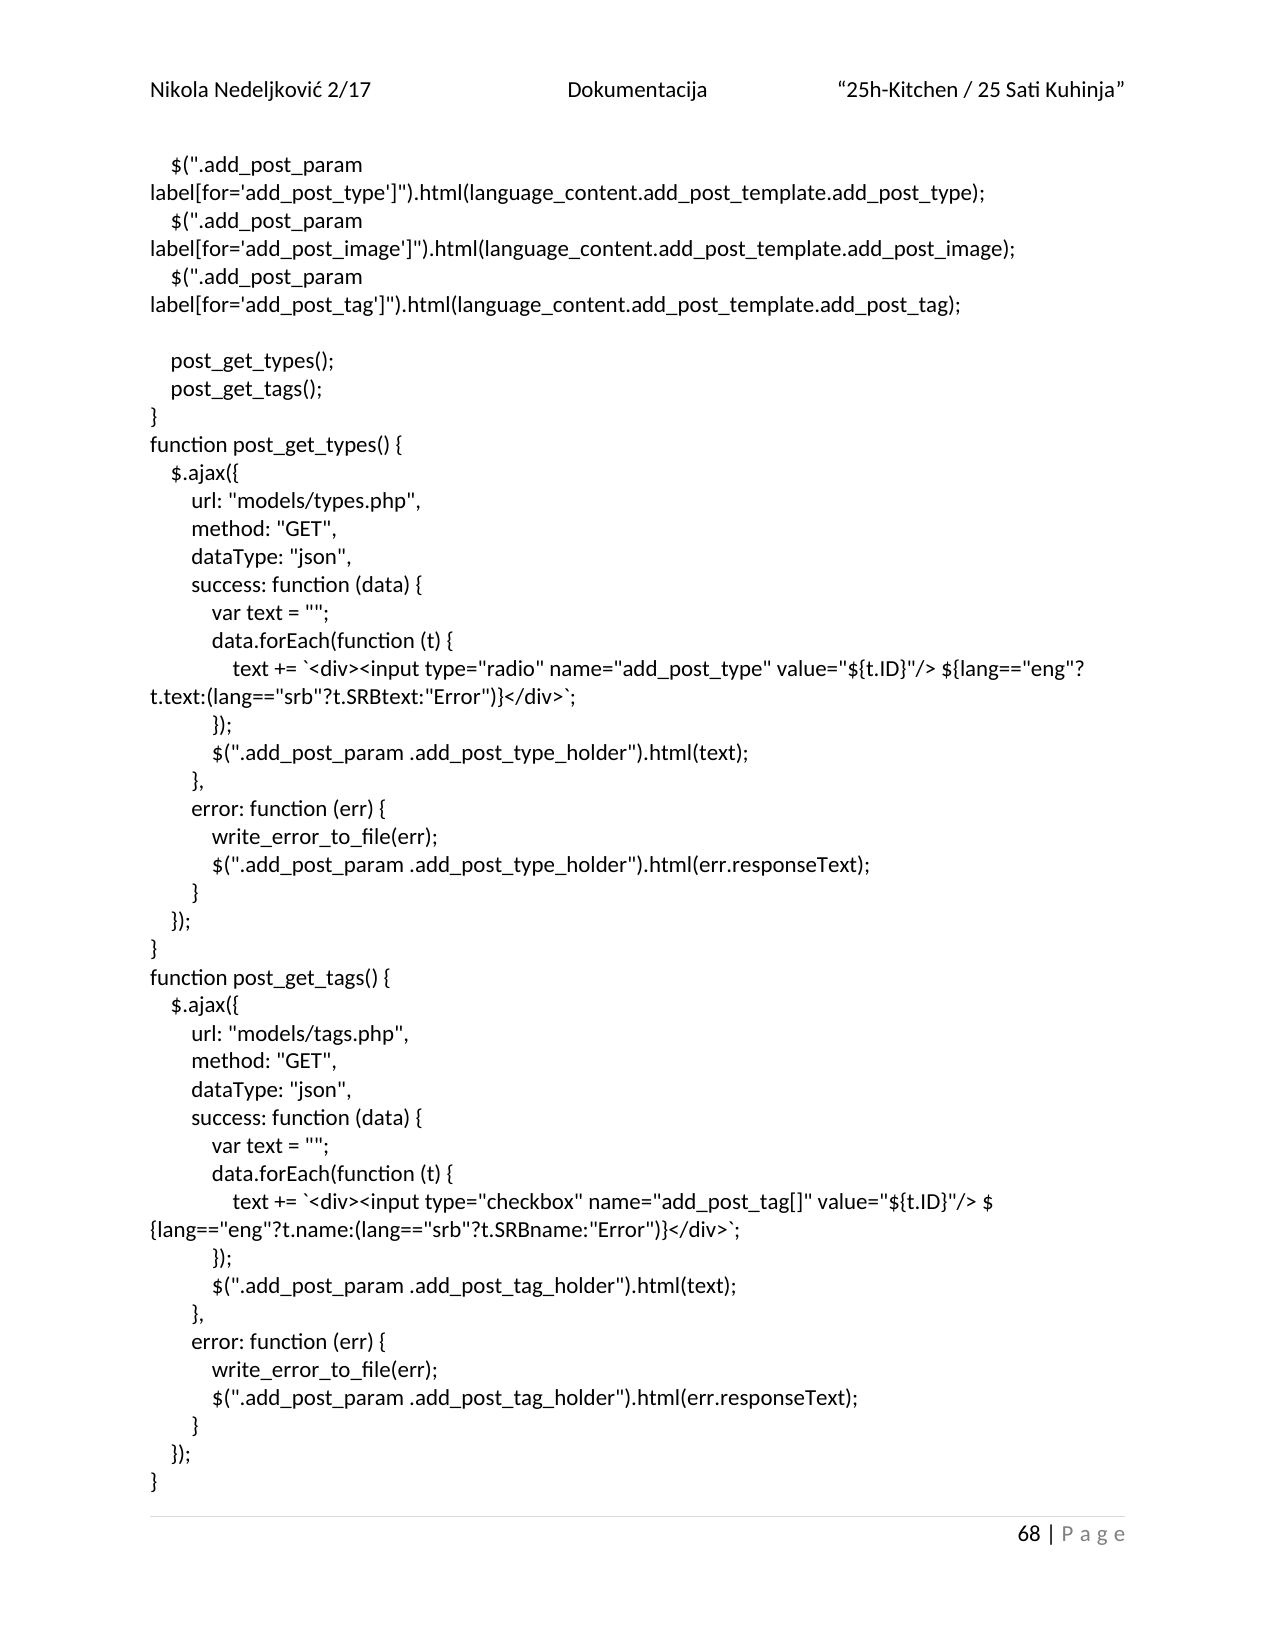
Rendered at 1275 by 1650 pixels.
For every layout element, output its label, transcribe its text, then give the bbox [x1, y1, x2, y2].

text text += `<div><input type="radio" name="add_post_type" value="${t.ID}"/> ${lang=="eng"?t.text:(lang=="srb"?t.SRBtext:"Error")}</div>`; [150, 654, 1125, 710]
text $(".add_post_param .add_post_tag_holder").html(err.responseText); [150, 1383, 1125, 1411]
text $(".add_post_param .add_post_type_holder").html(err.responseText); [150, 851, 1125, 878]
text method: "GET", [150, 1047, 1125, 1075]
text } [150, 1411, 1125, 1439]
text post_get_types(); [150, 346, 1125, 374]
text data.forEach(function (t) { [150, 626, 1125, 654]
text } [150, 878, 1125, 907]
text $(".add_post_param label[for='add_post_image']").html(language_content.add_post_template.add_post_image); [150, 206, 1125, 262]
text $.ajax({ [150, 991, 1125, 1019]
text text += `<div><input type="checkbox" name="add_post_tag[]" value="${t.ID}"/> ${lang=="eng"?t.name:(lang=="srb"?t.SRBname:"Error")}</div>`; [150, 1187, 1125, 1243]
text url: "models/tags.php", [150, 1019, 1125, 1047]
text var text = ""; [150, 598, 1125, 626]
text success: function (data) { [150, 570, 1125, 598]
text dataType: "json", [150, 542, 1125, 570]
text }, [150, 766, 1125, 794]
text data.forEach(function (t) { [150, 1159, 1125, 1187]
text }, [150, 1299, 1125, 1327]
text $(".add_post_param .add_post_type_holder").html(text); [150, 738, 1125, 766]
text var text = ""; [150, 1131, 1125, 1159]
text } [150, 402, 1125, 430]
text }); [150, 1243, 1125, 1271]
text error: function (err) { [150, 794, 1125, 822]
text }); [150, 1439, 1125, 1467]
text function post_get_types() { [150, 430, 1125, 458]
text $(".add_post_param label[for='add_post_tag']").html(language_content.add_post_template.add_post_tag); [150, 262, 1125, 318]
text url: "models/types.php", [150, 486, 1125, 514]
text } [150, 1467, 1125, 1495]
text $(".add_post_param .add_post_tag_holder").html(text); [150, 1271, 1125, 1299]
text } [150, 934, 1125, 963]
text success: function (data) { [150, 1103, 1125, 1131]
text $(".add_post_param label[for='add_post_type']").html(language_content.add_post_template.add_post_type); [150, 150, 1125, 206]
text write_error_to_file(err); [150, 1355, 1125, 1383]
text post_get_tags(); [150, 374, 1125, 402]
text $.ajax({ [150, 458, 1125, 486]
text dataType: "json", [150, 1075, 1125, 1103]
text error: function (err) { [150, 1327, 1125, 1355]
text method: "GET", [150, 514, 1125, 542]
text }); [150, 710, 1125, 738]
text write_error_to_file(err); [150, 822, 1125, 851]
text function post_get_tags() { [150, 963, 1125, 991]
text }); [150, 907, 1125, 934]
